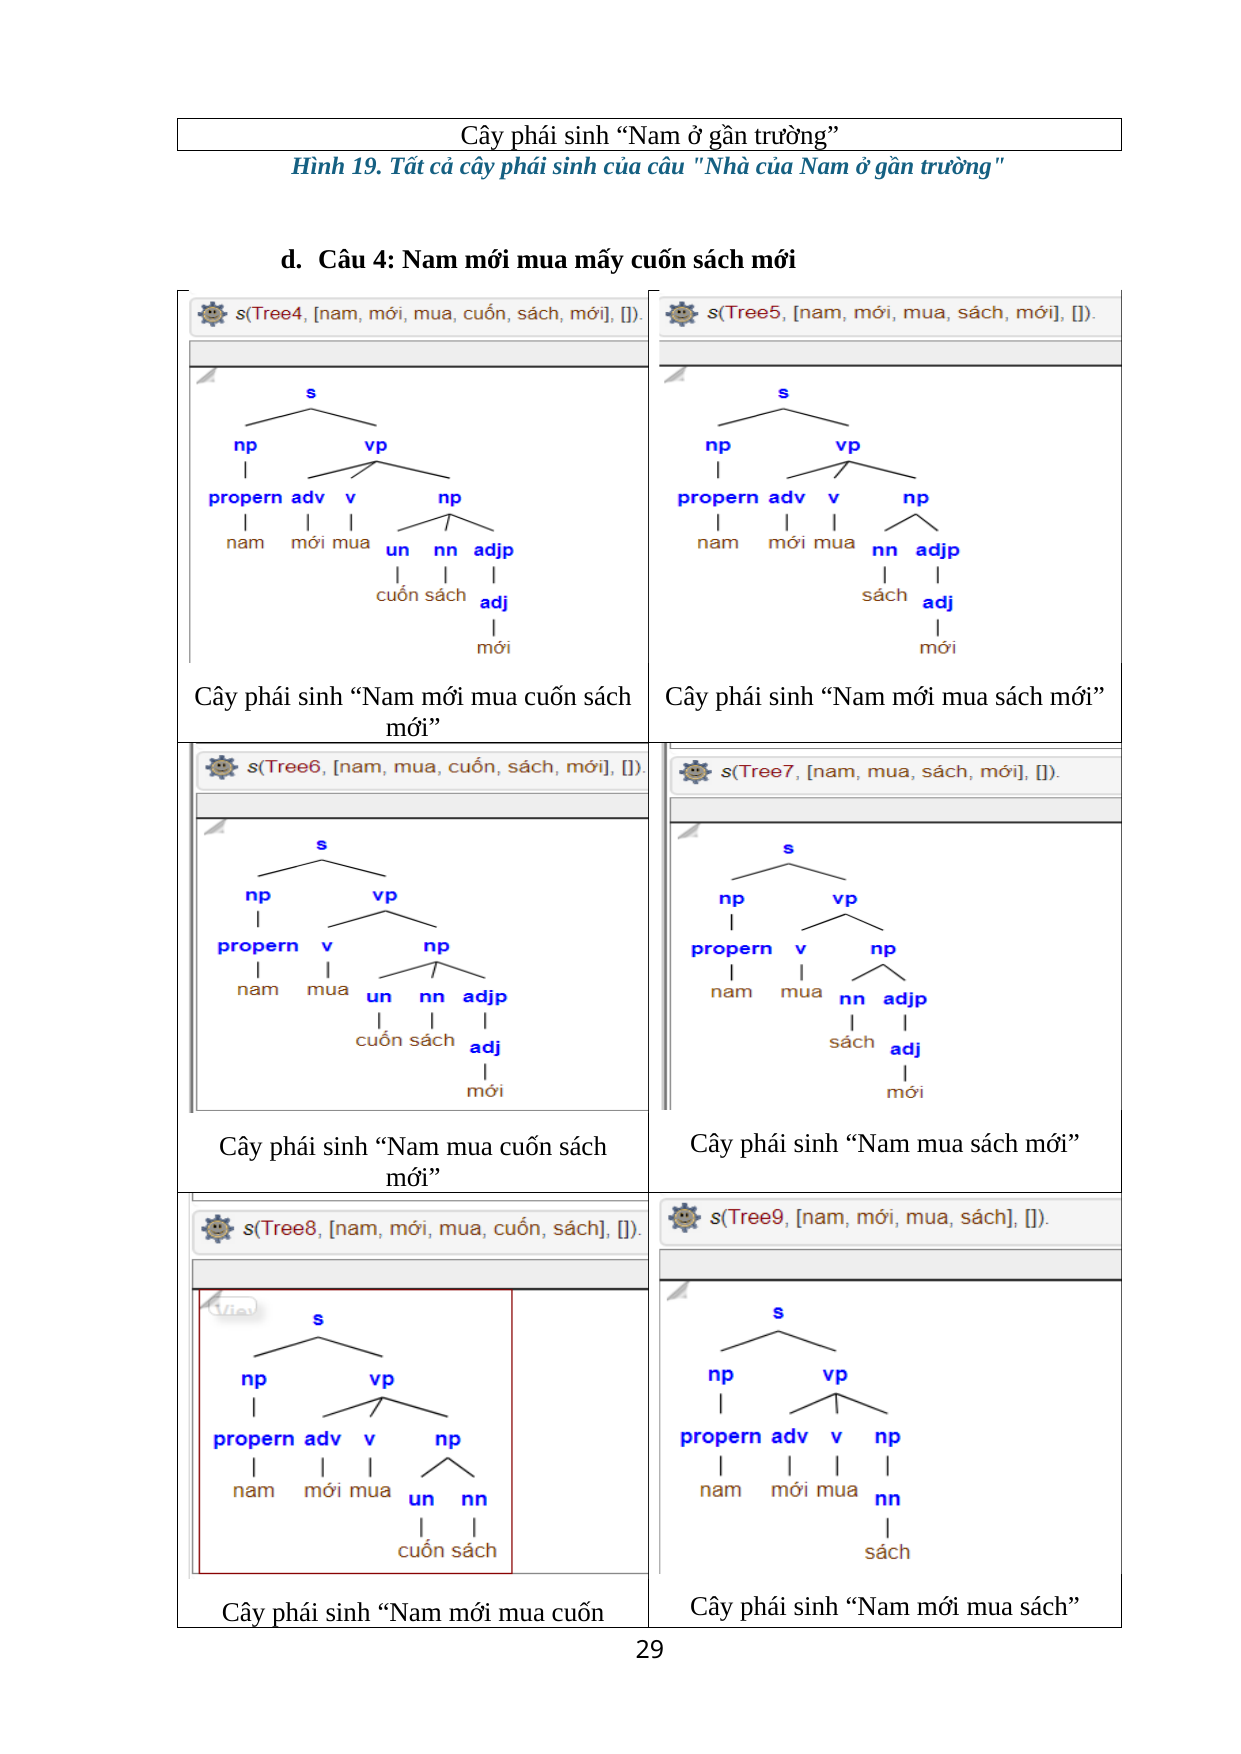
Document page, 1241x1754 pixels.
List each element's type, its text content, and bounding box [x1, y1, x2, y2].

table_header Cây phái sinh “Nam mới mua cuốn sách mới” [178, 291, 648, 742]
text Hình 19. Tất cả cây phái sinh của câu "Nhà của Nam ở gần trường" [177, 151, 1122, 180]
picture [188, 1193, 649, 1579]
list Câu 4: Nam mới mua mấy cuốn sách mới [280, 243, 1122, 274]
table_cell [178, 1193, 648, 1627]
picture [188, 290, 649, 663]
table_cell Cây phái sinh “Nam mua sách mới” [649, 743, 1121, 1192]
table_cell Cây phái sinh “Nam mua cuốn sách mới” [178, 743, 648, 1192]
picture [659, 290, 1122, 663]
table_cell Cây phái sinh “Nam ở gần trường” [178, 119, 1121, 150]
picture [188, 743, 649, 1113]
picture [659, 1193, 1122, 1574]
table_header Cây phái sinh “Nam mới mua sách mới” [649, 291, 1121, 742]
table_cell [649, 1193, 1121, 1627]
picture [659, 743, 1122, 1110]
